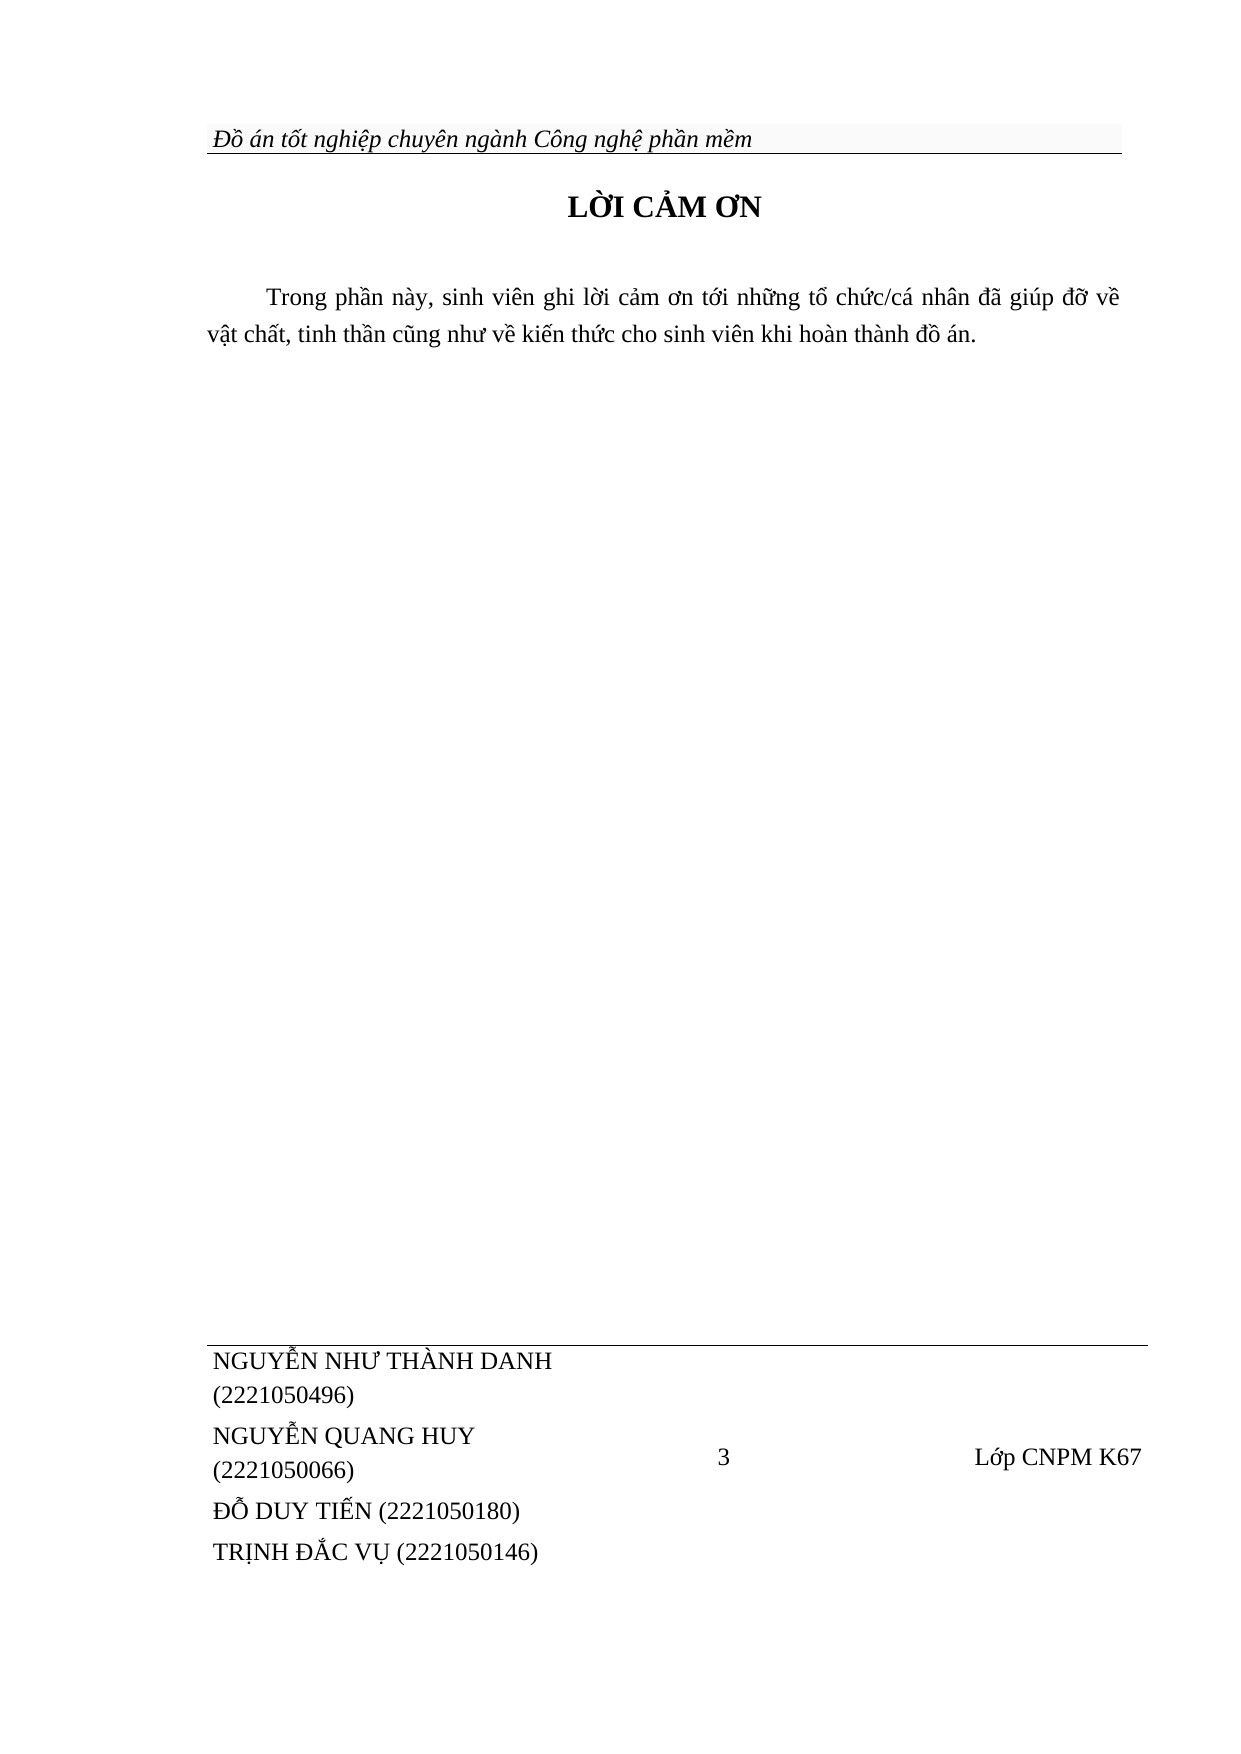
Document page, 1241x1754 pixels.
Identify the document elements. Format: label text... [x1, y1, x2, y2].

text Trong phần này, sinh viên ghi lời cảm ơn tới những tổ chức/cá nhân đã giúp đỡ về vật chất, tinh thần cũng như về kiến thức cho sinh viên khi hoàn thành đồ án. [207, 282, 1122, 348]
subtitle LỜI CẢM ƠN [207, 188, 1122, 224]
